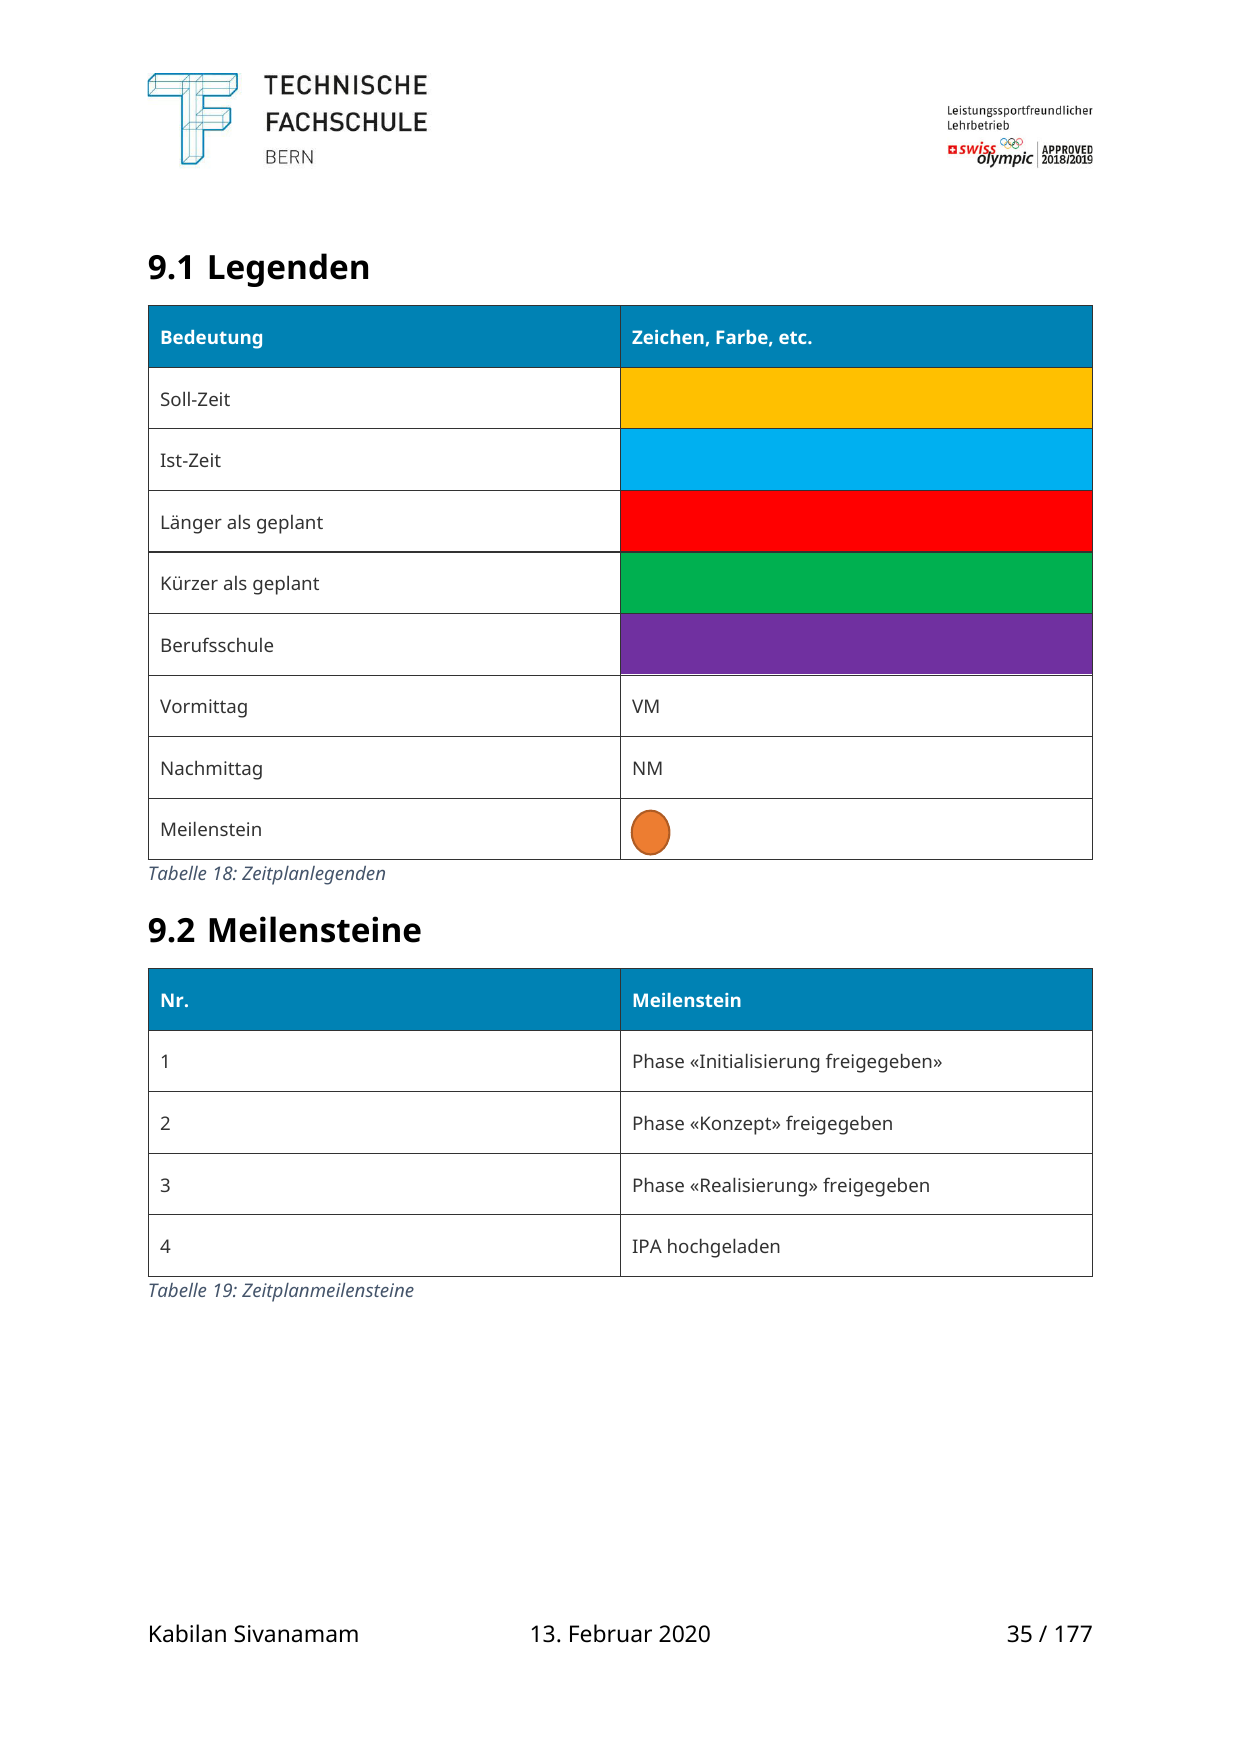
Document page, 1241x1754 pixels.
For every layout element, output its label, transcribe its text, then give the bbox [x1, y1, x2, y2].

picture [147, 73, 1093, 196]
table_cell Ist-Zeit [149, 429, 620, 490]
table_cell [621, 368, 1092, 428]
table_cell [621, 491, 1092, 551]
subtitle Meilensteine [148, 907, 1093, 952]
table_cell VM [621, 676, 1092, 736]
table_cell 4 [149, 1215, 620, 1276]
table_cell Phase «Realisierung» freigegeben [621, 1154, 1092, 1214]
table_cell Soll-Zeit [149, 368, 620, 428]
table_header Bedeutung [149, 306, 620, 367]
table_cell Vormittag [149, 676, 620, 736]
table_cell [621, 553, 1092, 613]
table_cell 2 [149, 1092, 620, 1153]
table_cell [621, 429, 1092, 490]
table_cell Kürzer als geplant [149, 553, 620, 613]
table_cell Phase «Konzept» freigegeben [621, 1092, 1092, 1153]
table_cell NM [621, 737, 1092, 798]
table_cell 1 [149, 1031, 620, 1091]
table_cell IPA hochgeladen [621, 1215, 1092, 1276]
table_cell Phase «Initialisierung freigegeben» [621, 1031, 1092, 1091]
table_cell Berufsschule [149, 614, 620, 674]
table_header Meilenstein [621, 969, 1092, 1030]
table_cell Meilenstein [149, 799, 620, 859]
table_cell [621, 799, 1092, 859]
table_header Nr. [149, 969, 620, 1030]
table_cell 3 [149, 1154, 620, 1214]
table_cell [621, 614, 1092, 674]
subtitle Legenden [148, 244, 1093, 289]
table_cell Länger als geplant [149, 491, 620, 551]
table_header Zeichen, Farbe, etc. [621, 306, 1092, 367]
table_cell Nachmittag [149, 737, 620, 798]
